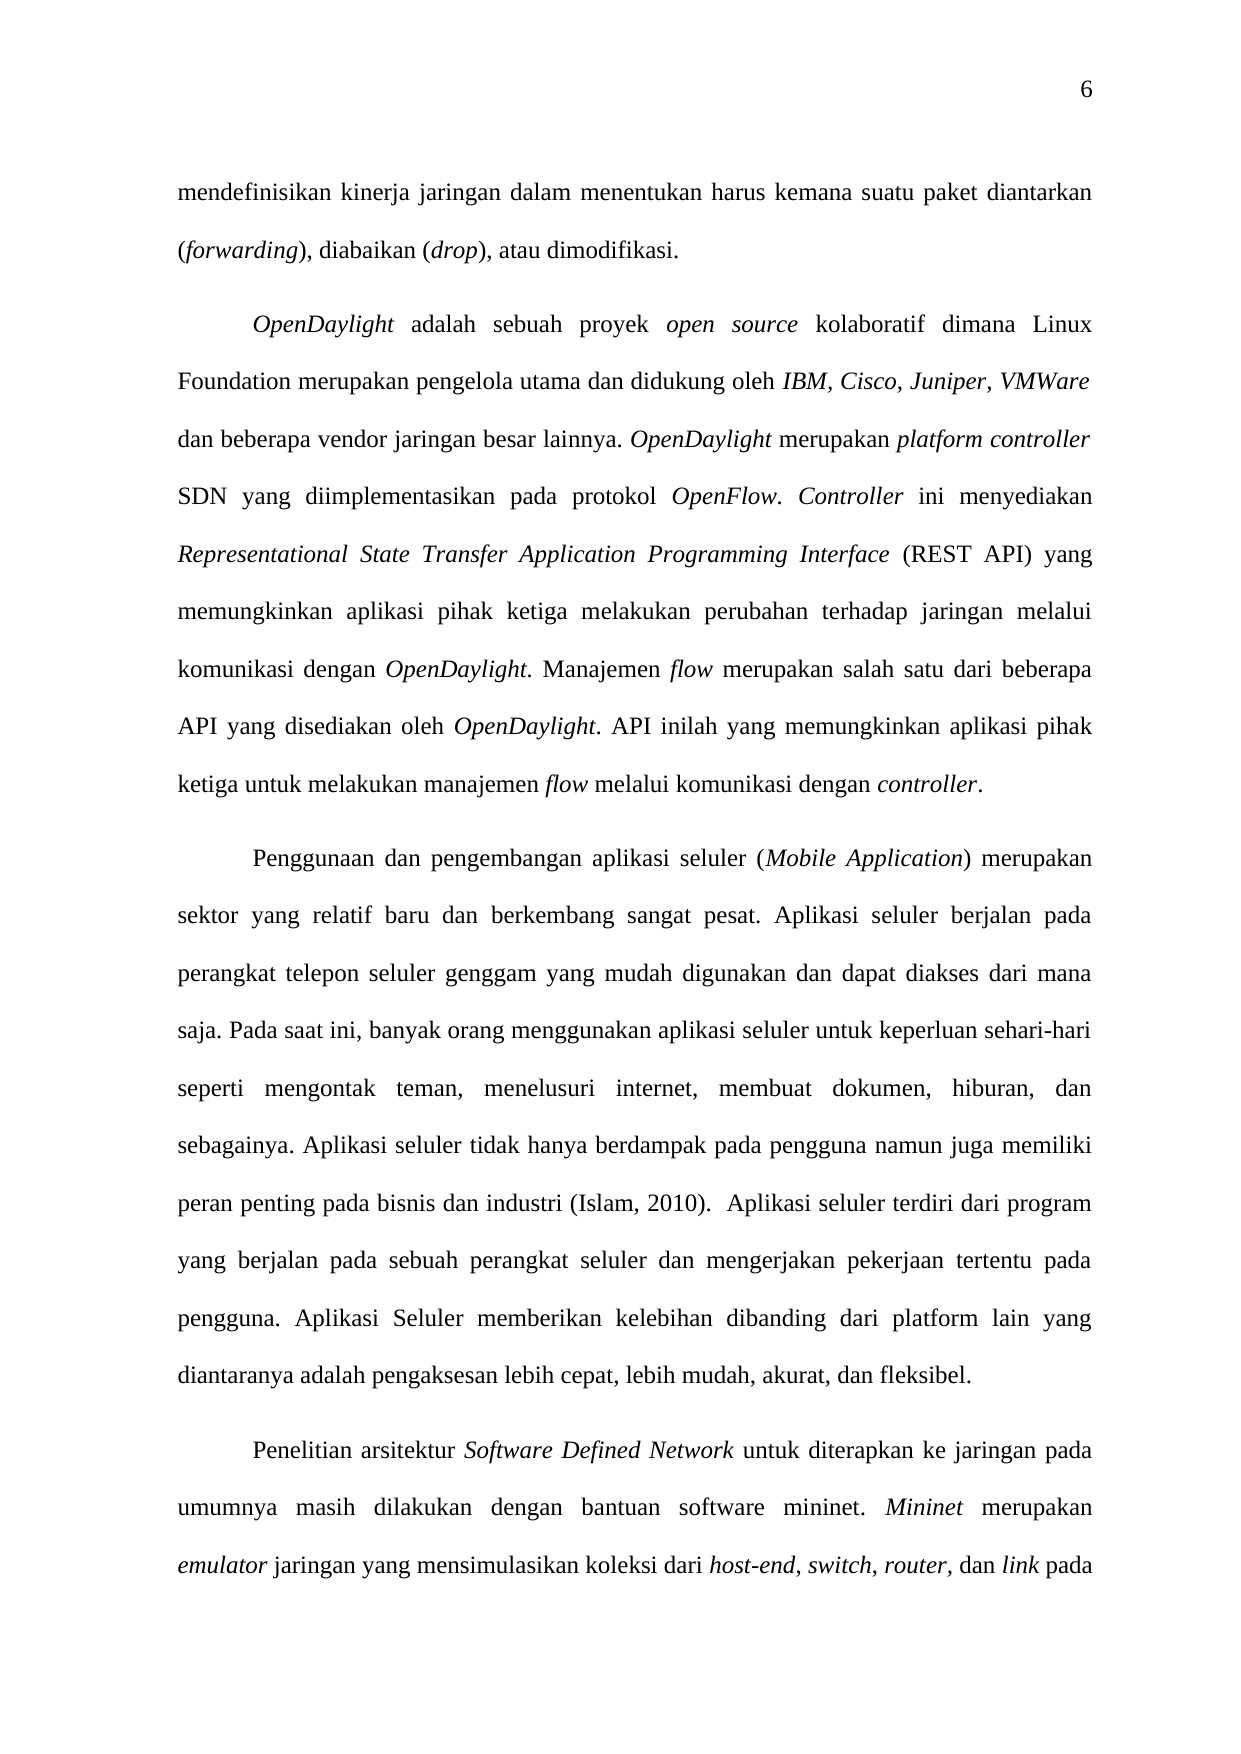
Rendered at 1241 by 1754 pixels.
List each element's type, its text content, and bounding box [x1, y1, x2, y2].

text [177, 177, 1092, 263]
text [177, 1435, 1092, 1578]
text Penggunaan dan pengembangan aplikasi seluler (Mobile Application) merupakan sektor yang relatif baru dan berkembang sangat pesat. Aplikasi seluler berjalan pada perangkat telepon seluler genggam yang mudah digunakan dan dapat diakses dari mana saja. Pada saat ini, banyak orang menggunakan aplikasi seluler untuk keperluan sehari-hari seperti mengontak teman, menelusuri internet, membuat dokumen, hiburan, dan sebagainya. Aplikasi seluler tidak hanya berdampak pada pengguna namun juga memiliki peran penting pada bisnis dan industri (Islam, 2010). Aplikasi seluler terdiri dari program yang berjalan pada sebuah perangkat seluler dan mengerjakan pekerjaan tertentu pada pengguna. Aplikasi Seluler memberikan kelebihan dibanding dari platform lain yang diantaranya adalah pengaksesan lebih cepat, lebih mudah, akurat, dan fleksibel. [177, 843, 1092, 1389]
text OpenDaylight adalah sebuah proyek open source kolaboratif dimana Linux Foundation merupakan pengelola utama dan didukung oleh IBM, Cisco, Juniper, VMWare dan beberapa vendor jaringan besar lainnya. OpenDaylight merupakan platform controller SDN yang diimplementasikan pada protokol OpenFlow. Controller ini menyediakan Representational State Transfer Application Programming Interface (REST API) yang memungkinkan aplikasi pihak ketiga melakukan perubahan terhadap jaringan melalui komunikasi dengan OpenDaylight. Manajemen flow merupakan salah satu dari beberapa API yang disediakan oleh OpenDaylight. API inilah yang memungkinkan aplikasi pihak ketiga untuk melakukan manajemen flow melalui komunikasi dengan controller. [177, 309, 1092, 798]
